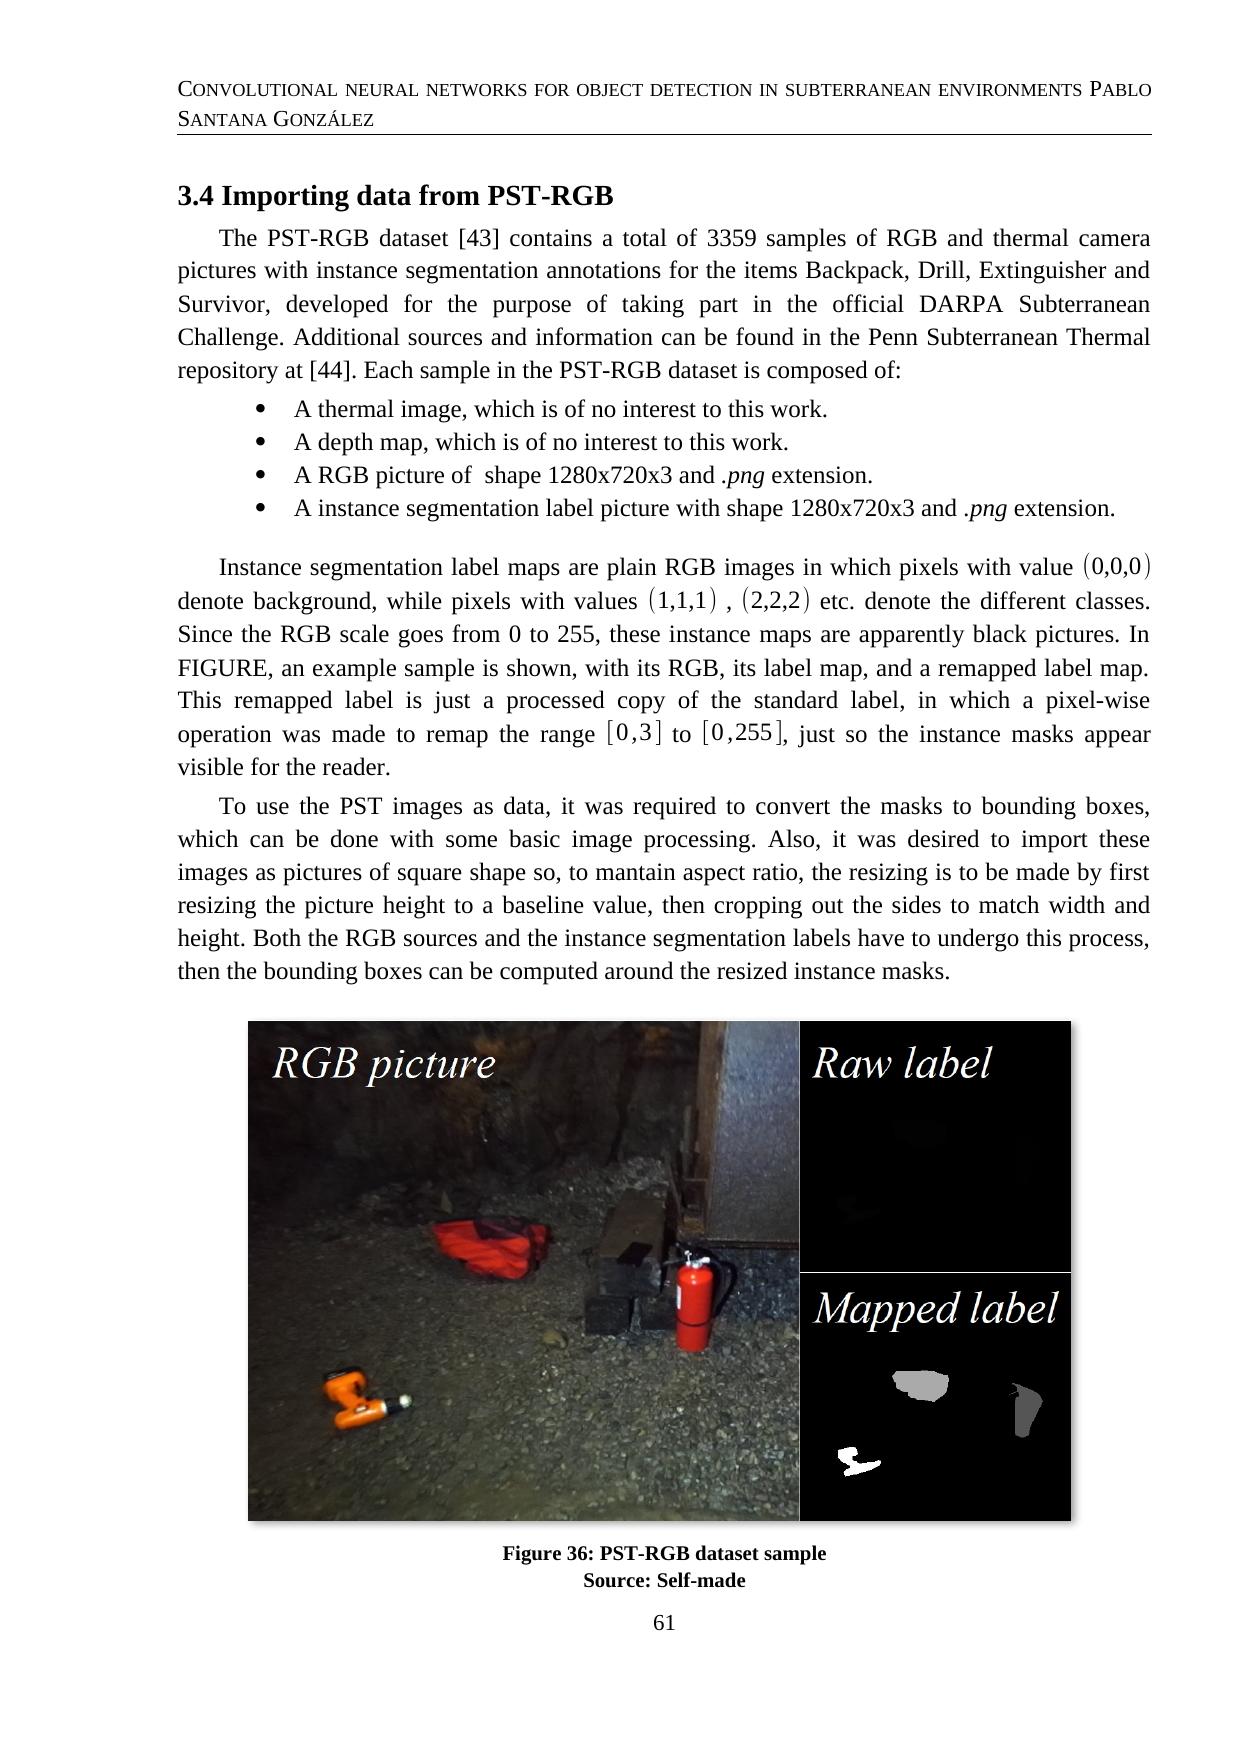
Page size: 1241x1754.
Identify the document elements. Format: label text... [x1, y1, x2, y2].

list A thermal image, which is of no interest to this work. [256, 394, 1152, 423]
text Instance segmentation label maps are plain RGB images in which pixels with value denote background, while pixels with values , etc. denote the different classes. Since the RGB scale goes from 0 to 255, these instance maps are apparently black pictures. In FIGURE, an example sample is shown, with its RGB, its label map, and a remapped label map. This remapped label is just a processed copy of the standard label, in which a pixel-wise operation was made to remap the range to , just so the instance masks appear visible for the reader. [177, 551, 1152, 780]
text Figure 36: PST-RGB dataset sample [177, 1540, 1152, 1564]
list A RGB picture of shape 1280x720x3 and .png extension. [256, 460, 1152, 489]
subtitle Importing data from PST-RGB [177, 178, 1152, 211]
list A depth map, which is of no interest to this work. [256, 427, 1152, 456]
picture [248, 1020, 1071, 1521]
list A instance segmentation label picture with shape 1280x720x3 and .png extension. [256, 493, 1152, 522]
text To use the PST images as data, it was required to convert the masks to bounding boxes, which can be done with some basic image processing. Also, it was desired to import these images as pictures of square shape so, to mantain aspect ratio, the resizing is to be made by first resizing the picture height to a baseline value, then cropping out the sides to match width and height. Both the RGB sources and the instance segmentation labels have to undergo this process, then the bounding boxes can be computed around the resized instance masks. [177, 791, 1152, 985]
text Source: Self-made [177, 1568, 1152, 1592]
text The PST-RGB dataset [43] contains a total of 3359 samples of RGB and thermal camera pictures with instance segmentation annotations for the items Backpack, Drill, Extinguisher and Survivor, developed for the purpose of taking part in the official DARPA Subterranean Challenge. Additional sources and information can be found in the Penn Subterranean Thermal repository at [44]. Each sample in the PST-RGB dataset is composed of: [177, 223, 1152, 383]
